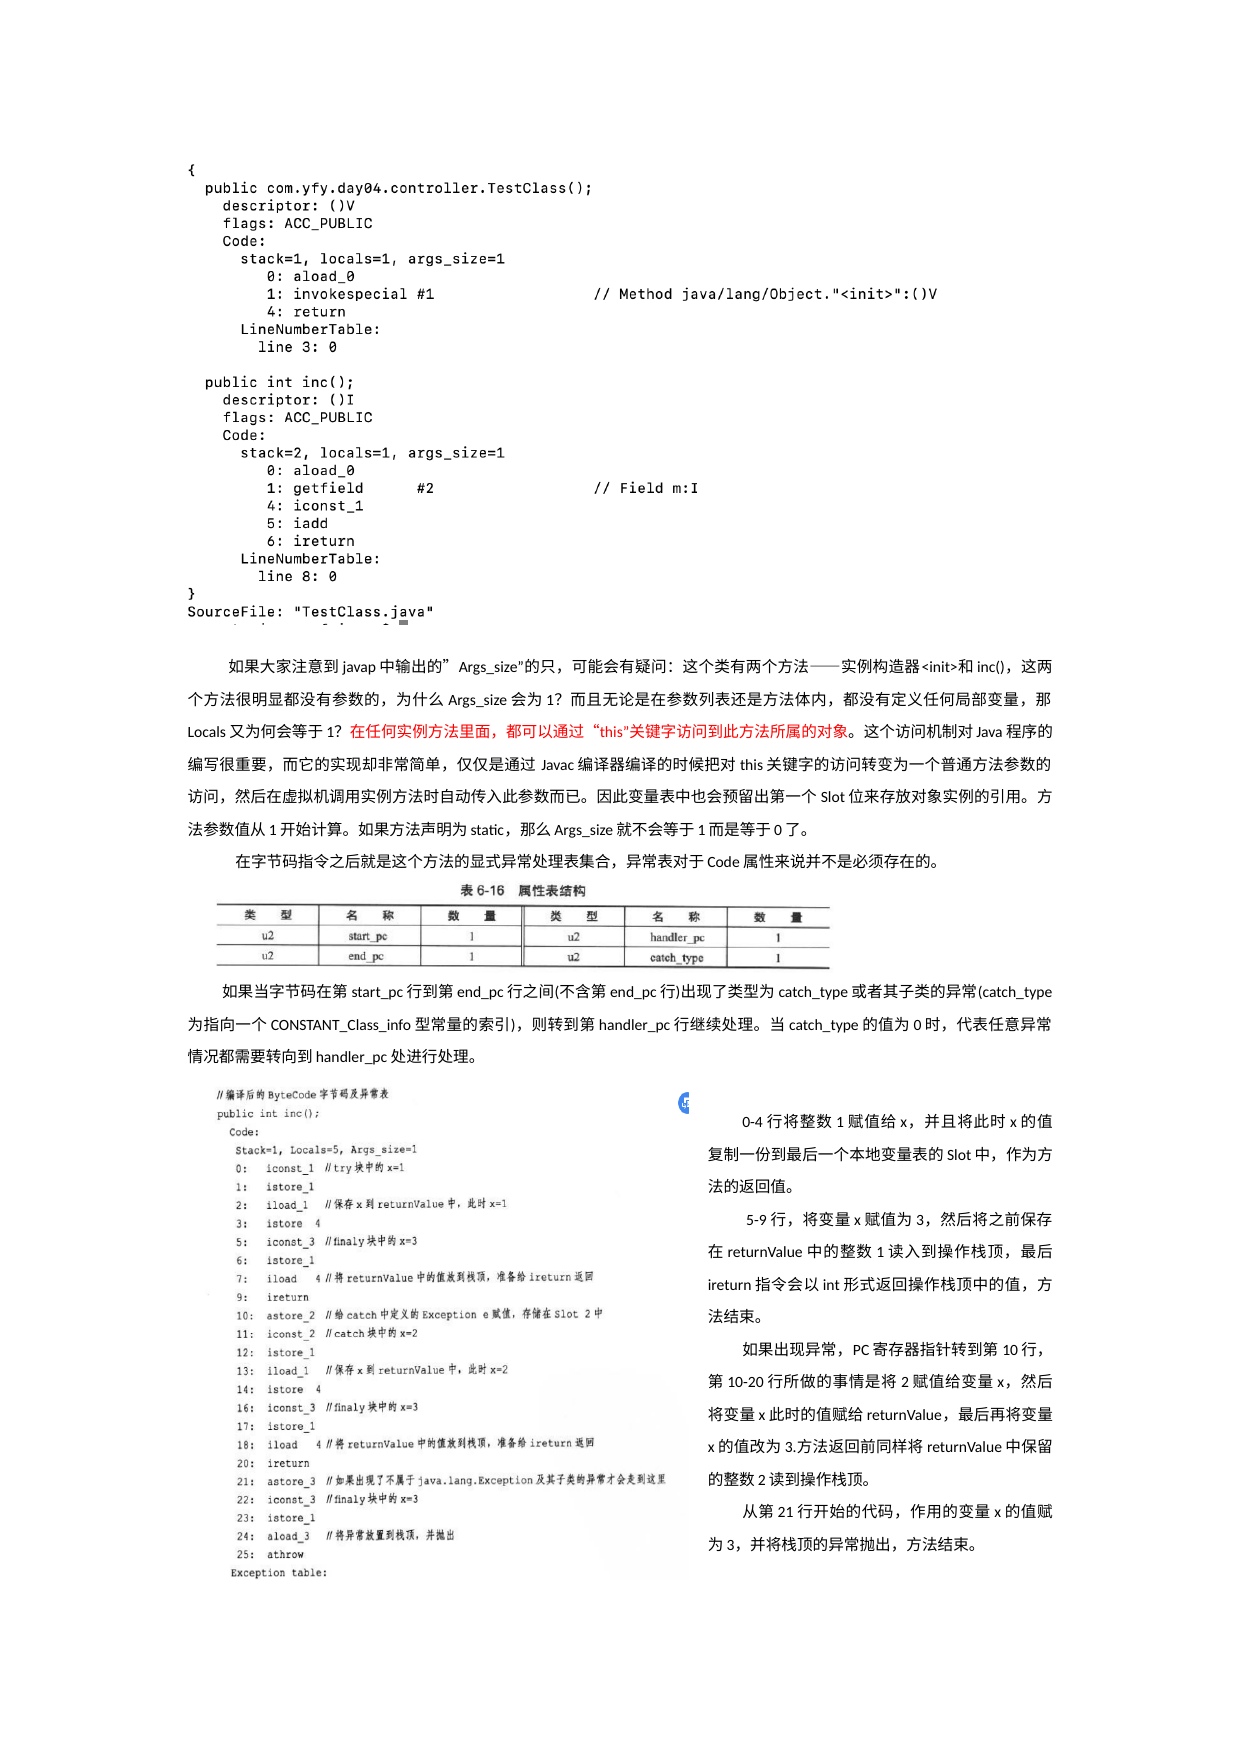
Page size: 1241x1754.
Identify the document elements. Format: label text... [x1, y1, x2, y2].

list 如果当字节码在第start_pc行到第end_pc行之间(不含第end_pc行)出现了类型为catch_type或者其子类的异常(catch_type为指向一个CONSTANT_Class_info型常量的索引)，则转到第handler_pc行继续处理。当catch_type的值为0时，代表任意异常情况都需要转向到handler_pc处进行处理。 [187, 974, 1053, 1072]
list 如果出现异常，PC寄存器指针转到第10行，第10-20行所做的事情是将2赋值给变量x，然后将变量x此时的值赋给returnValue，最后再将变量x的值改为3.方法返回前同样将returnValue中保留的整数2读到操作栈顶。 [689, 1332, 1053, 1494]
list 在字节码指令之后就是这个方法的显式异常处理表集合，异常表对于Code属性来说并不是必须存在的。 [187, 844, 1053, 877]
list 0-4行将整数1赋值给x，并且将此时x的值复制一份到最后一个本地变量表的Slot中，作为方法的返回值。 [689, 1104, 1053, 1202]
picture [202, 878, 862, 973]
picture [187, 1084, 689, 1580]
list 5-9行，将变量x赋值为3，然后将之前保存在returnValue中的整数1读入到操作栈顶，最后ireturn指令会以int形式返回操作栈顶中的值，方法结束。 [689, 1202, 1053, 1332]
picture [187, 162, 1053, 625]
list 如果大家注意到javap中输出的”Args_size”的只，可能会有疑问：这个类有两个方法——实例构造器<init>和inc()，这两个方法很明显都没有参数的，为什么Args_size会为1？而且无论是在参数列表还是方法体内，都没有定义任何局部变量，那Locals又为何会等于1？在任何实例方法里面，都可以通过“this”关键字访问到此方法所属的对象。这个访问机制对Java程序的编写很重要，而它的实现却非常简单，仅仅是通过Javac编译器编译的时候把对this关键字的访问转变为一个普通方法参数的访问，然后在虚拟机调用实例方法时自动传入此参数而已。因此变量表中也会预留出第一个Slot位来存放对象实例的引用。方法参数值从1开始计算。如果方法声明为static，那么Args_size就不会等于1而是等于0了。 [187, 649, 1053, 844]
list 从第21行开始的代码，作用的变量x的值赋为3，并将栈顶的异常抛出，方法结束。 [689, 1494, 1053, 1559]
